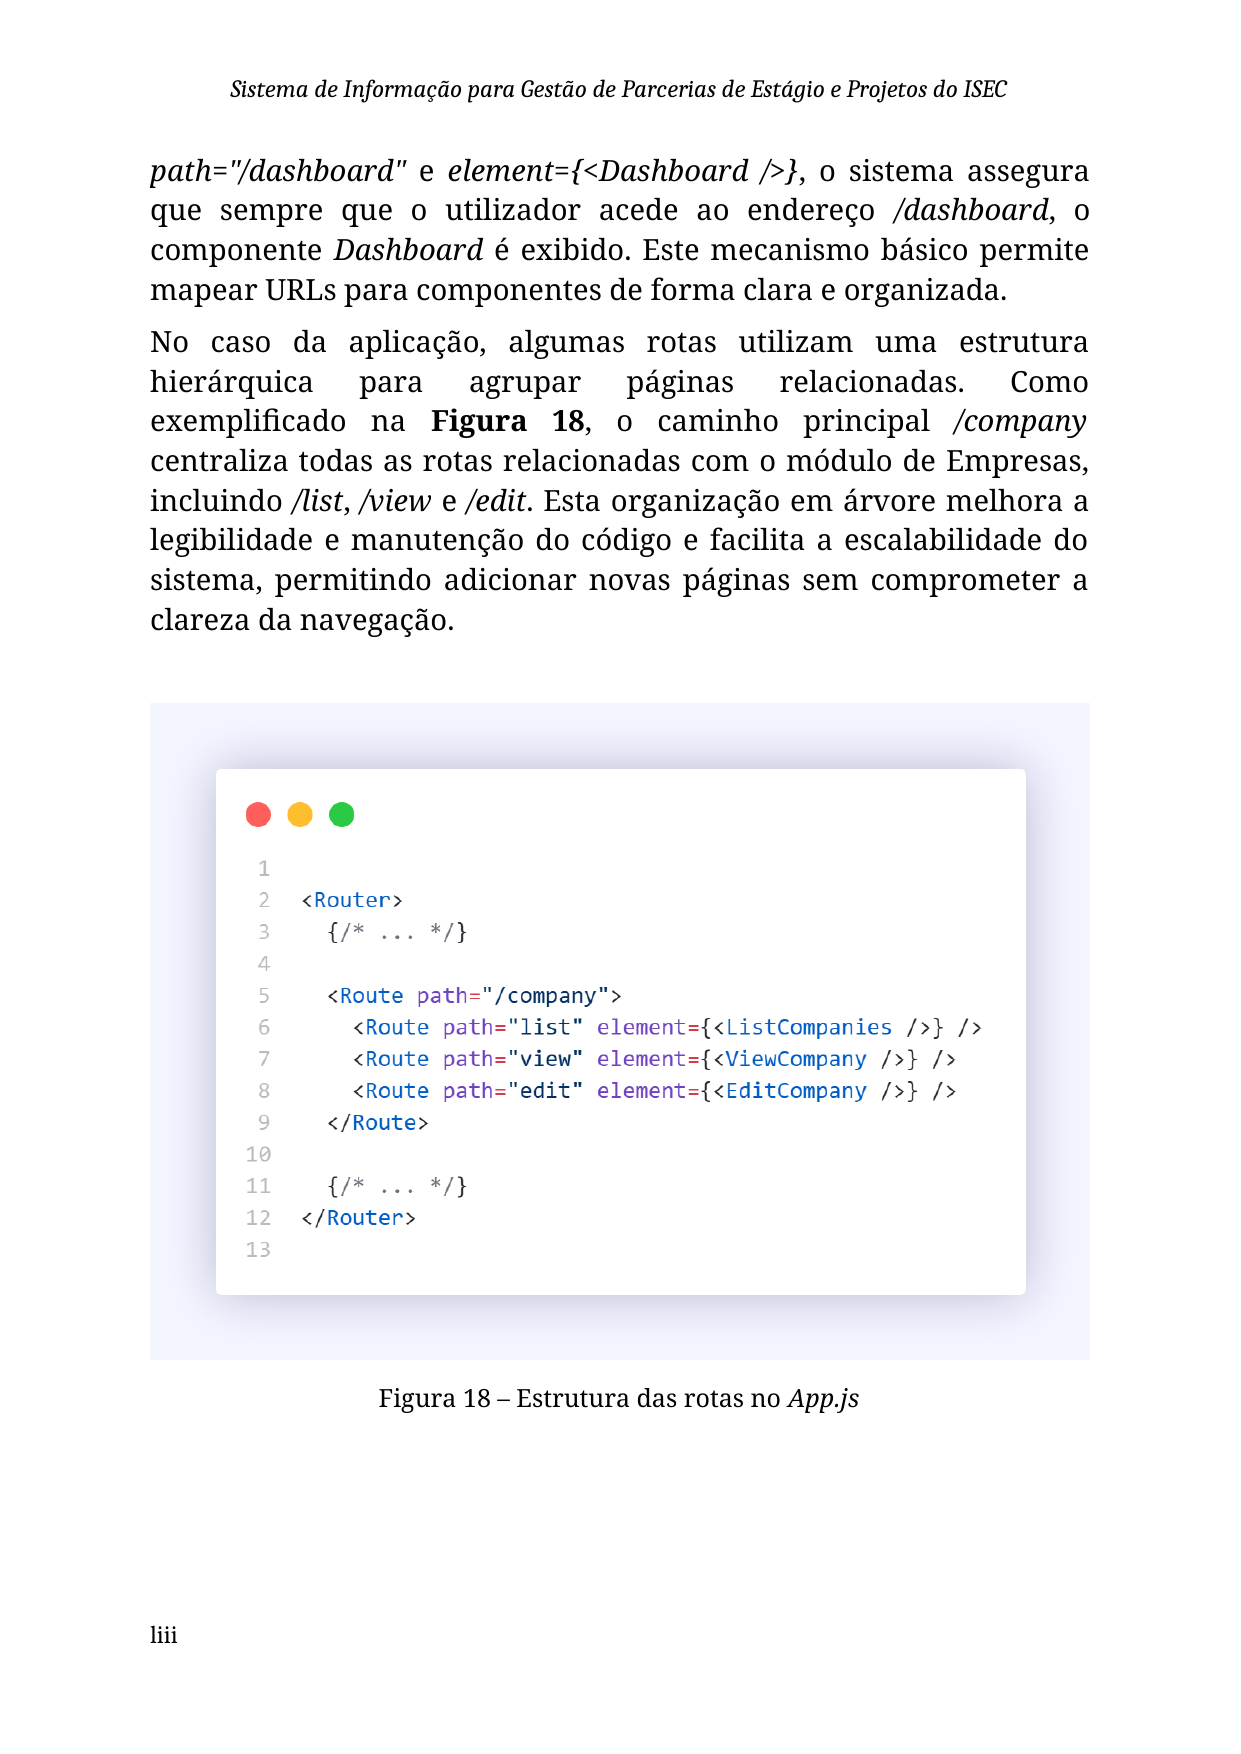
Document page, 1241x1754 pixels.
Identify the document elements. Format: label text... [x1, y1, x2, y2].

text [150, 150, 1090, 309]
text No caso da aplicação, algumas rotas utilizam uma estrutura hierárquica para agrupar páginas relacionadas. Como exemplificado na Figura 18, o caminho principal /company centraliza todas as rotas relacionadas com o módulo de Empresas, incluindo /list, /view e /edit. Esta organização em árvore melhora a legibilidade e manutenção do código e facilita a escalabilidade do sistema, permitindo adicionar novas páginas sem comprometer a clareza da navegação. [150, 321, 1090, 639]
text Figura 18 – Estrutura das rotas no App.js [150, 1381, 1090, 1415]
picture [150, 703, 1091, 1360]
